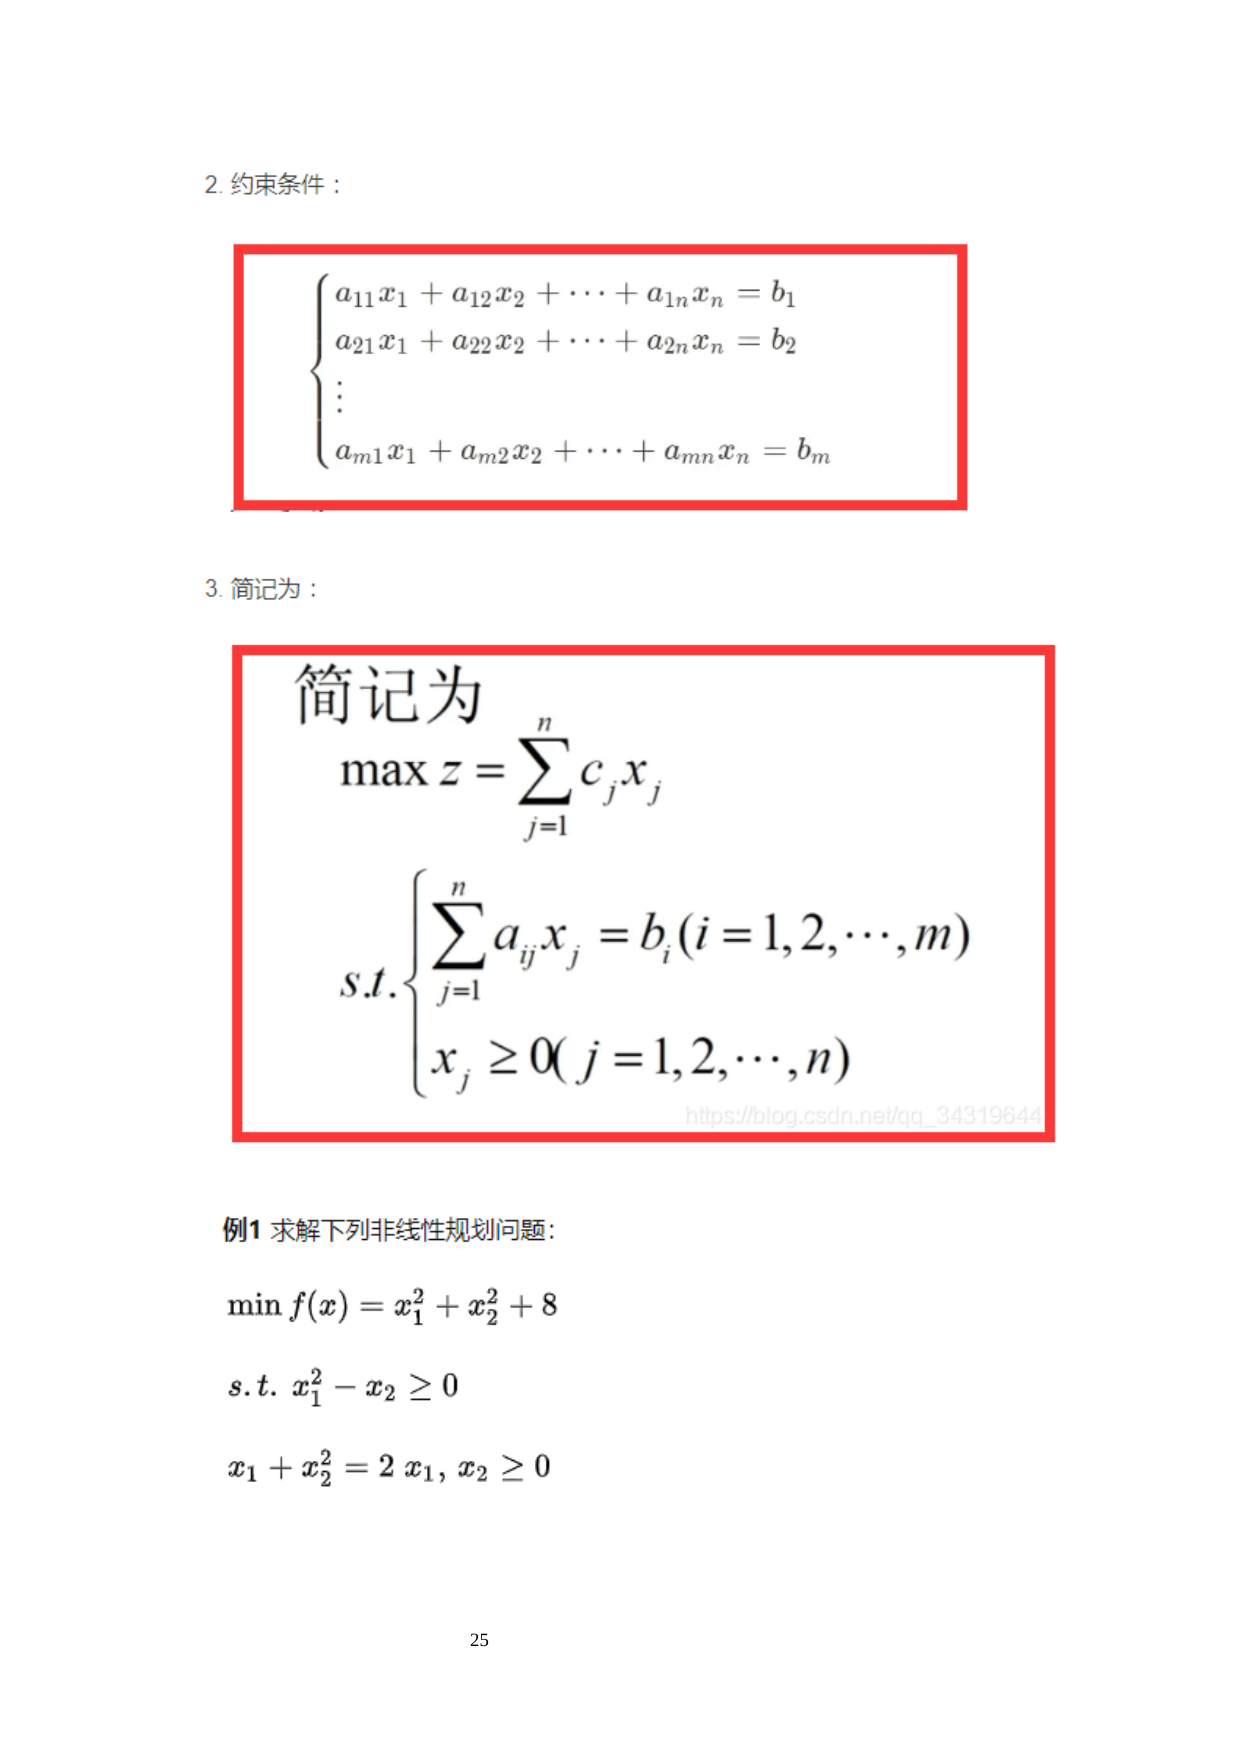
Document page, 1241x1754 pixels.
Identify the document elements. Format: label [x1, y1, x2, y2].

picture [187, 162, 1162, 1163]
picture [187, 1182, 709, 1518]
